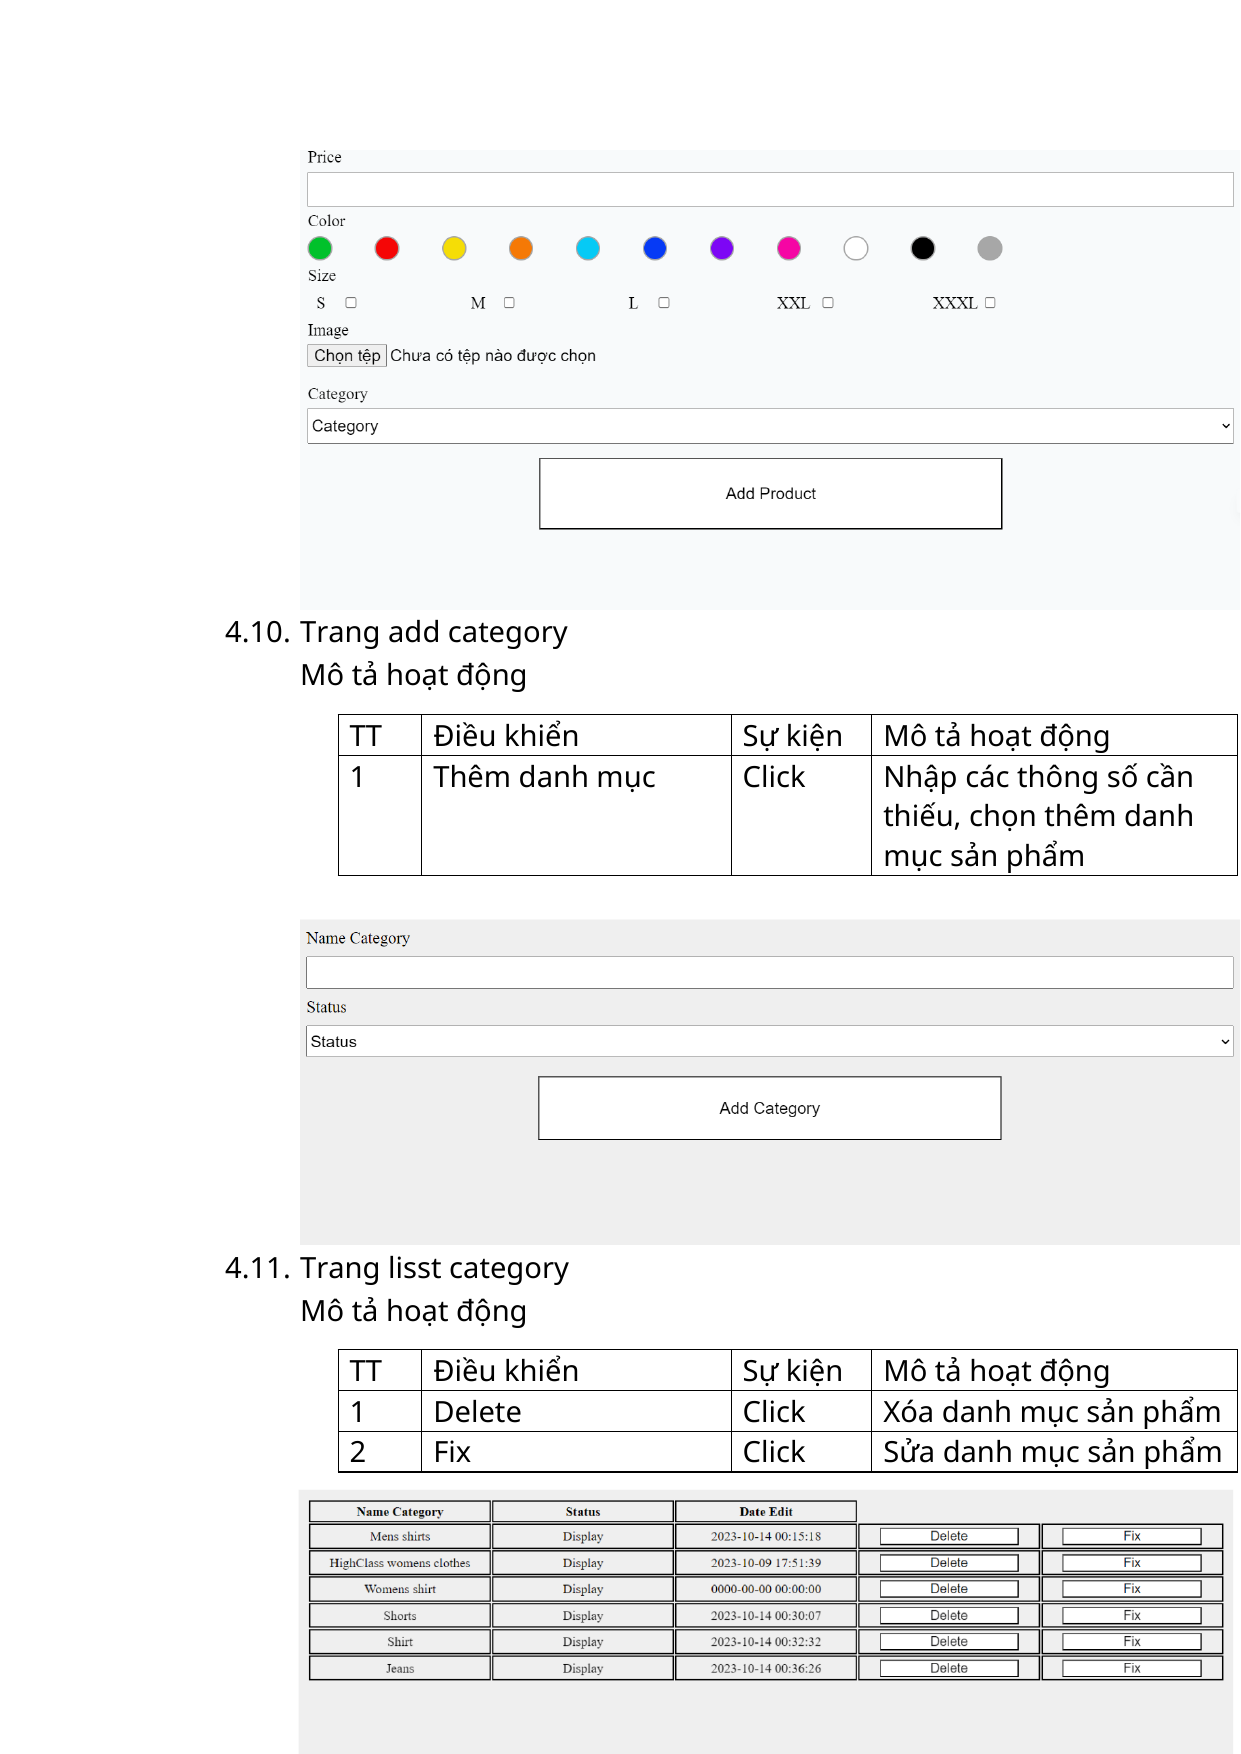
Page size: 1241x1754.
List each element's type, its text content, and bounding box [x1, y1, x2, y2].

picture [293, 1483, 1234, 1754]
table_cell Fix [422, 1432, 731, 1471]
list Mô tả hoạt động [225, 1290, 1090, 1329]
table_header TT [339, 1350, 421, 1390]
table_header TT [339, 715, 421, 755]
table_header Mô tả hoạt động [872, 1350, 1237, 1390]
table_cell 2 [339, 1432, 421, 1471]
table_cell 1 [339, 756, 421, 875]
table_cell Click [732, 1432, 871, 1471]
picture [300, 150, 1241, 610]
table_cell Nhập các thông số cần thiếu, chọn thêm danh mục sản phẩm [872, 756, 1237, 875]
picture [300, 918, 1241, 1245]
table_cell Delete [422, 1391, 731, 1431]
table_cell Sửa danh mục sản phẩm [872, 1432, 1237, 1471]
table_header Điều khiển [422, 715, 731, 755]
table_header Điều khiển [422, 1350, 731, 1390]
list Mô tả hoạt động [225, 654, 1090, 694]
table_header Sự kiện [732, 715, 871, 755]
table_cell Click [732, 1391, 871, 1431]
table_cell 1 [339, 1391, 421, 1431]
table_cell Thêm danh mục [422, 756, 731, 875]
list Trang lisst category [225, 1247, 1090, 1287]
table_header Sự kiện [732, 1350, 871, 1390]
table_cell Xóa danh mục sản phẩm [872, 1391, 1237, 1431]
table_header Mô tả hoạt động [872, 715, 1237, 755]
table_cell Click [732, 756, 871, 875]
list Trang add category [225, 612, 1090, 651]
